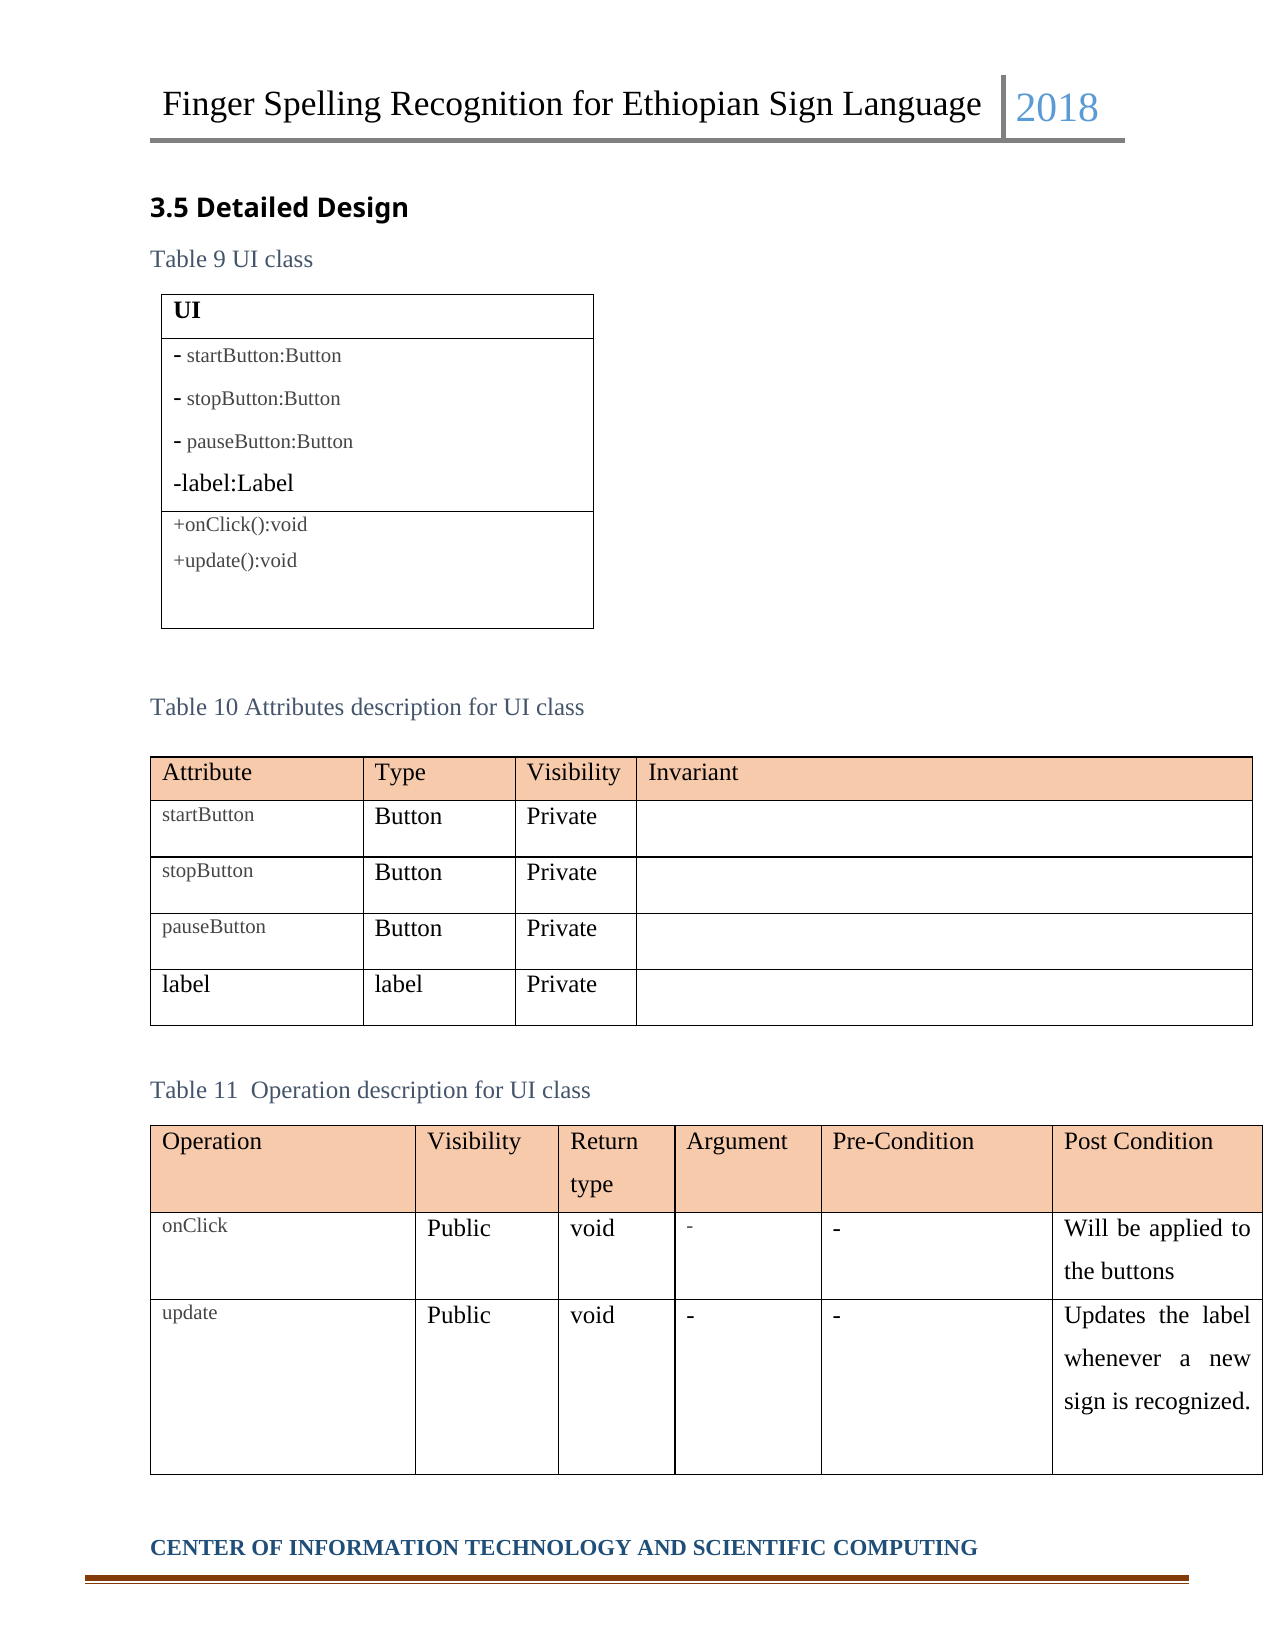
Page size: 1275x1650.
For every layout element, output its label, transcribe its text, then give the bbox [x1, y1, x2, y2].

table_cell Public [416, 1213, 558, 1299]
text Table 10 Attributes description for UI class [150, 692, 1125, 721]
table_header Argument [676, 1126, 821, 1212]
table_cell void [559, 1300, 674, 1474]
table_cell Button [364, 858, 515, 912]
table_cell - [676, 1213, 821, 1299]
table_cell [637, 801, 1252, 856]
table_cell Button [364, 914, 515, 968]
table_cell - [822, 1300, 1052, 1474]
table_cell [637, 914, 1252, 968]
table_cell [637, 858, 1252, 912]
table_header Return type [559, 1126, 674, 1212]
table_header Attribute [151, 758, 363, 800]
table_header Post Condition [1053, 1126, 1262, 1212]
table_header Visibility [416, 1126, 558, 1212]
table_cell void [559, 1213, 674, 1299]
table_cell Button [364, 801, 515, 856]
table_cell pauseButton [151, 914, 363, 968]
table_cell Public [416, 1300, 558, 1474]
table_cell [637, 970, 1252, 1024]
table_cell Will be applied to the buttons [1053, 1213, 1262, 1299]
table_cell label [364, 970, 515, 1024]
table_cell Private [516, 801, 636, 856]
text Table 9 UI class [150, 244, 1125, 273]
table_header Pre-Condition [822, 1126, 1052, 1212]
table_header Type [364, 758, 515, 800]
table_header Invariant [637, 758, 1252, 800]
table_cell label [151, 970, 363, 1024]
table_cell Private [516, 970, 636, 1024]
table_cell update [151, 1300, 415, 1474]
table_cell stopButton [151, 858, 363, 912]
table_cell - startButton:Button - stopButton:Button - pauseButton:Button -label:Label [162, 339, 593, 511]
subtitle 3.5 Detailed Design [150, 189, 1125, 226]
table_cell Private [516, 914, 636, 968]
table_cell - [676, 1300, 821, 1474]
table_cell Updates the label whenever a new sign is recognized. [1053, 1300, 1262, 1474]
table_cell startButton [151, 801, 363, 856]
table_cell - [822, 1213, 1052, 1299]
table_cell Private [516, 858, 636, 912]
text Table 11 Operation description for UI class [150, 1075, 1125, 1104]
table_cell +onClick():void +update():void [162, 512, 593, 627]
table_cell onClick [151, 1213, 415, 1299]
table_header UI [162, 295, 593, 338]
table_header Visibility [516, 758, 636, 800]
table_header Operation [151, 1126, 415, 1212]
